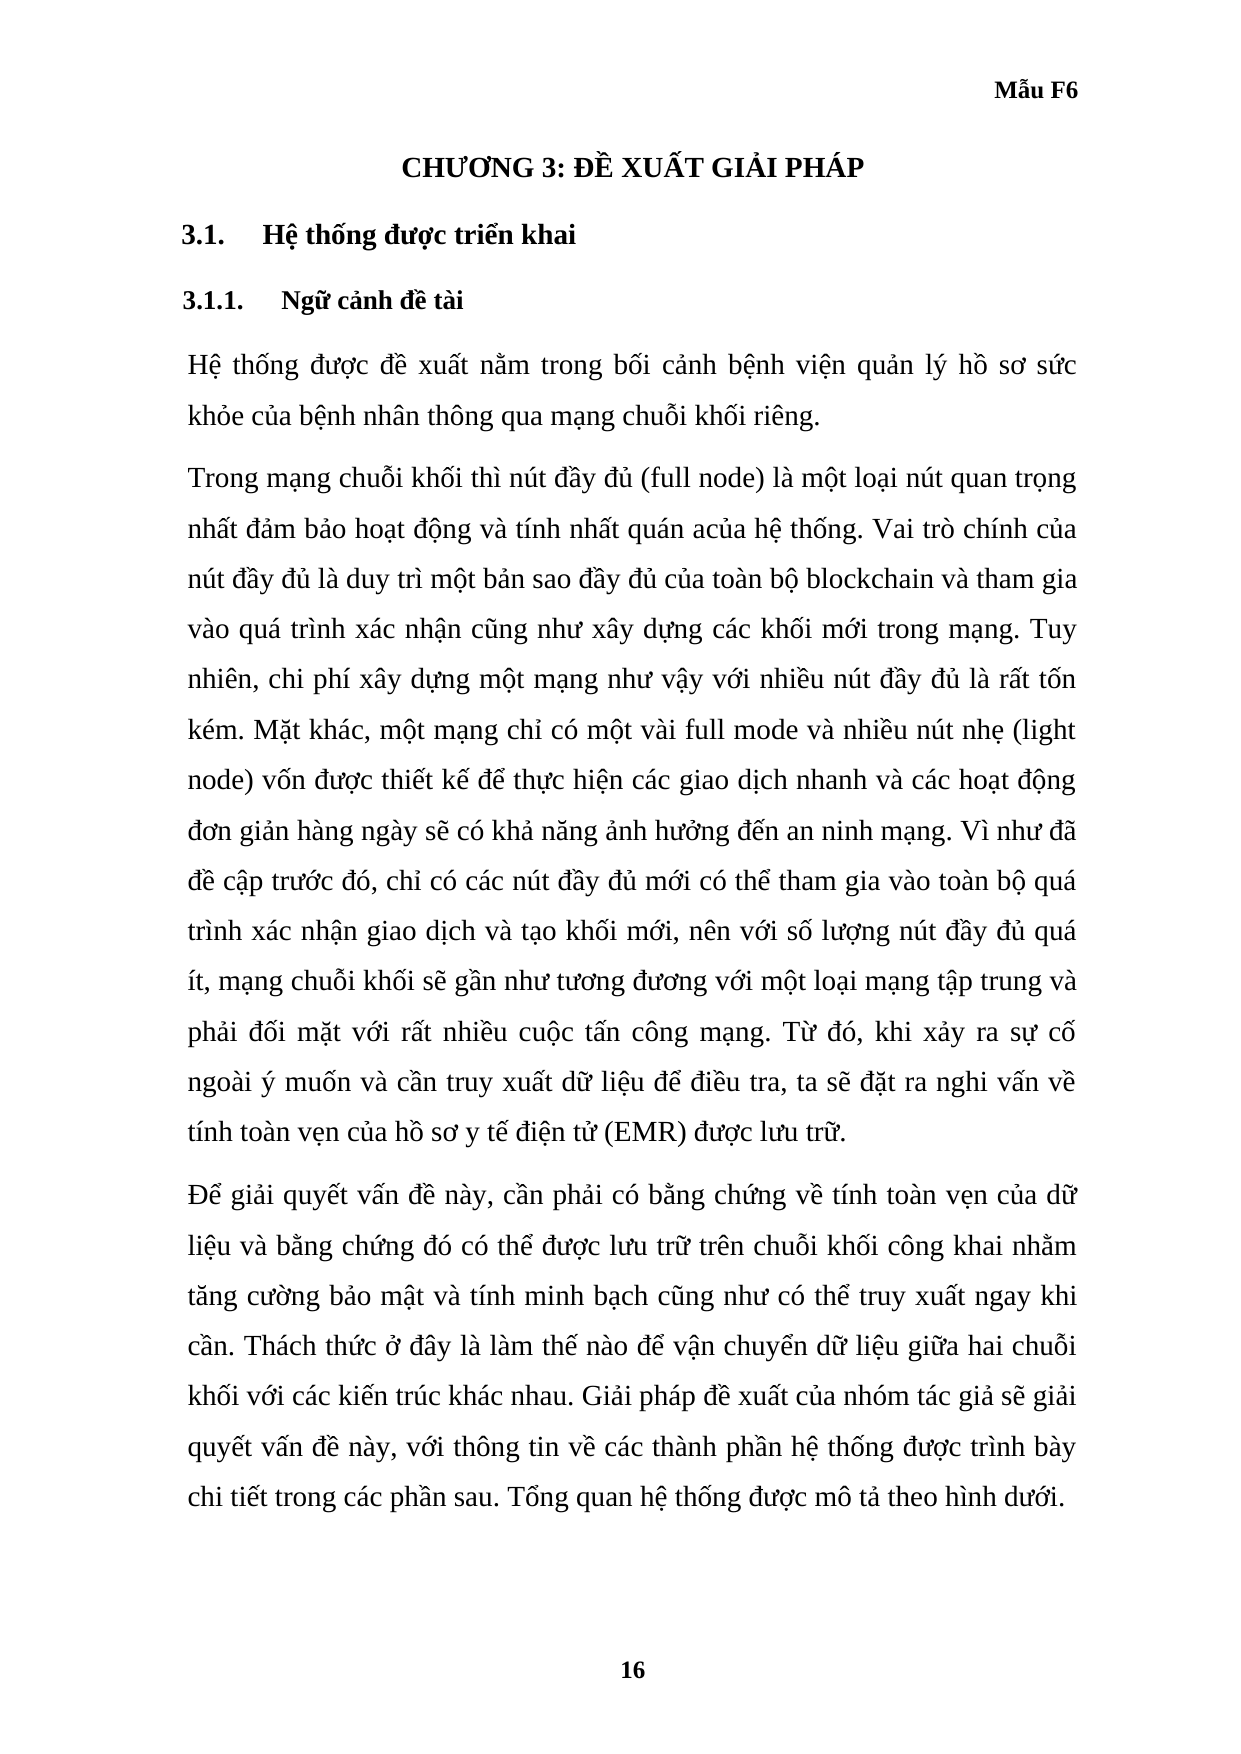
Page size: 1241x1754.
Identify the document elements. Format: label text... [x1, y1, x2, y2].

text CHƯƠNG 3: ĐỀ XUẤT GIẢI PHÁP [187, 150, 1078, 183]
text Hệ thống được đề xuất nằm trong bối cảnh bệnh viện quản lý hồ sơ sức khỏe của bệnh nhân thông qua mạng chuỗi khối riêng. [187, 347, 1078, 431]
text Trong mạng chuỗi khối thì nút đầy đủ (full node) là một loại nút quan trọng nhất đảm bảo hoạt động và tính nhất quán acủa hệ thống. Vai trò chính của nút đầy đủ là duy trì một bản sao đầy đủ của toàn bộ blockchain và tham gia vào quá trình xác nhận cũng như xây dựng các khối mới trong mạng. Tuy nhiên, chi phí xây dựng một mạng như vậy với nhiều nút đầy đủ là rất tốn kém. Mặt khác, một mạng chỉ có một vài full mode và nhiều nút nhẹ (light node) vốn được thiết kế để thực hiện các giao dịch nhanh và các hoạt động đơn giản hàng ngày sẽ có khả năng ảnh hưởng đến an ninh mạng. Vì như đã đề cập trước đó, chỉ có các nút đầy đủ mới có thể tham gia vào toàn bộ quá trình xác nhận giao dịch và tạo khối mới, nên với số lượng nút đầy đủ quá ít, mạng chuỗi khối sẽ gần như tương đương với một loại mạng tập trung và phải đối mặt với rất nhiều cuộc tấn công mạng. Từ đó, khi xảy ra sự cố ngoài ý muốn và cần truy xuất dữ liệu để điều tra, ta sẽ đặt ra nghi vấn về tính toàn vẹn của hồ sơ y tế điện tử (EMR) được lưu trữ. [187, 460, 1078, 1148]
list Ngữ cảnh đề tài [243, 284, 1078, 315]
text Để giải quyết vấn đề này, cần phải có bằng chứng về tính toàn vẹn của dữ liệu và bằng chứng đó có thể được lưu trữ trên chuỗi khối công khai nhằm tăng cường bảo mật và tính minh bạch cũng như có thể truy xuất ngay khi cần. Thách thức ở đây là làm thế nào để vận chuyển dữ liệu giữa hai chuỗi khối với các kiến trúc khác nhau. Giải pháp đề xuất của nhóm tác giả sẽ giải quyết vấn đề này, với thông tin về các thành phần hệ thống được trình bày chi tiết trong các phần sau. Tổng quan hệ thống được mô tả theo hình dưới. [187, 1177, 1078, 1513]
list Hệ thống được triển khai [225, 217, 1078, 251]
